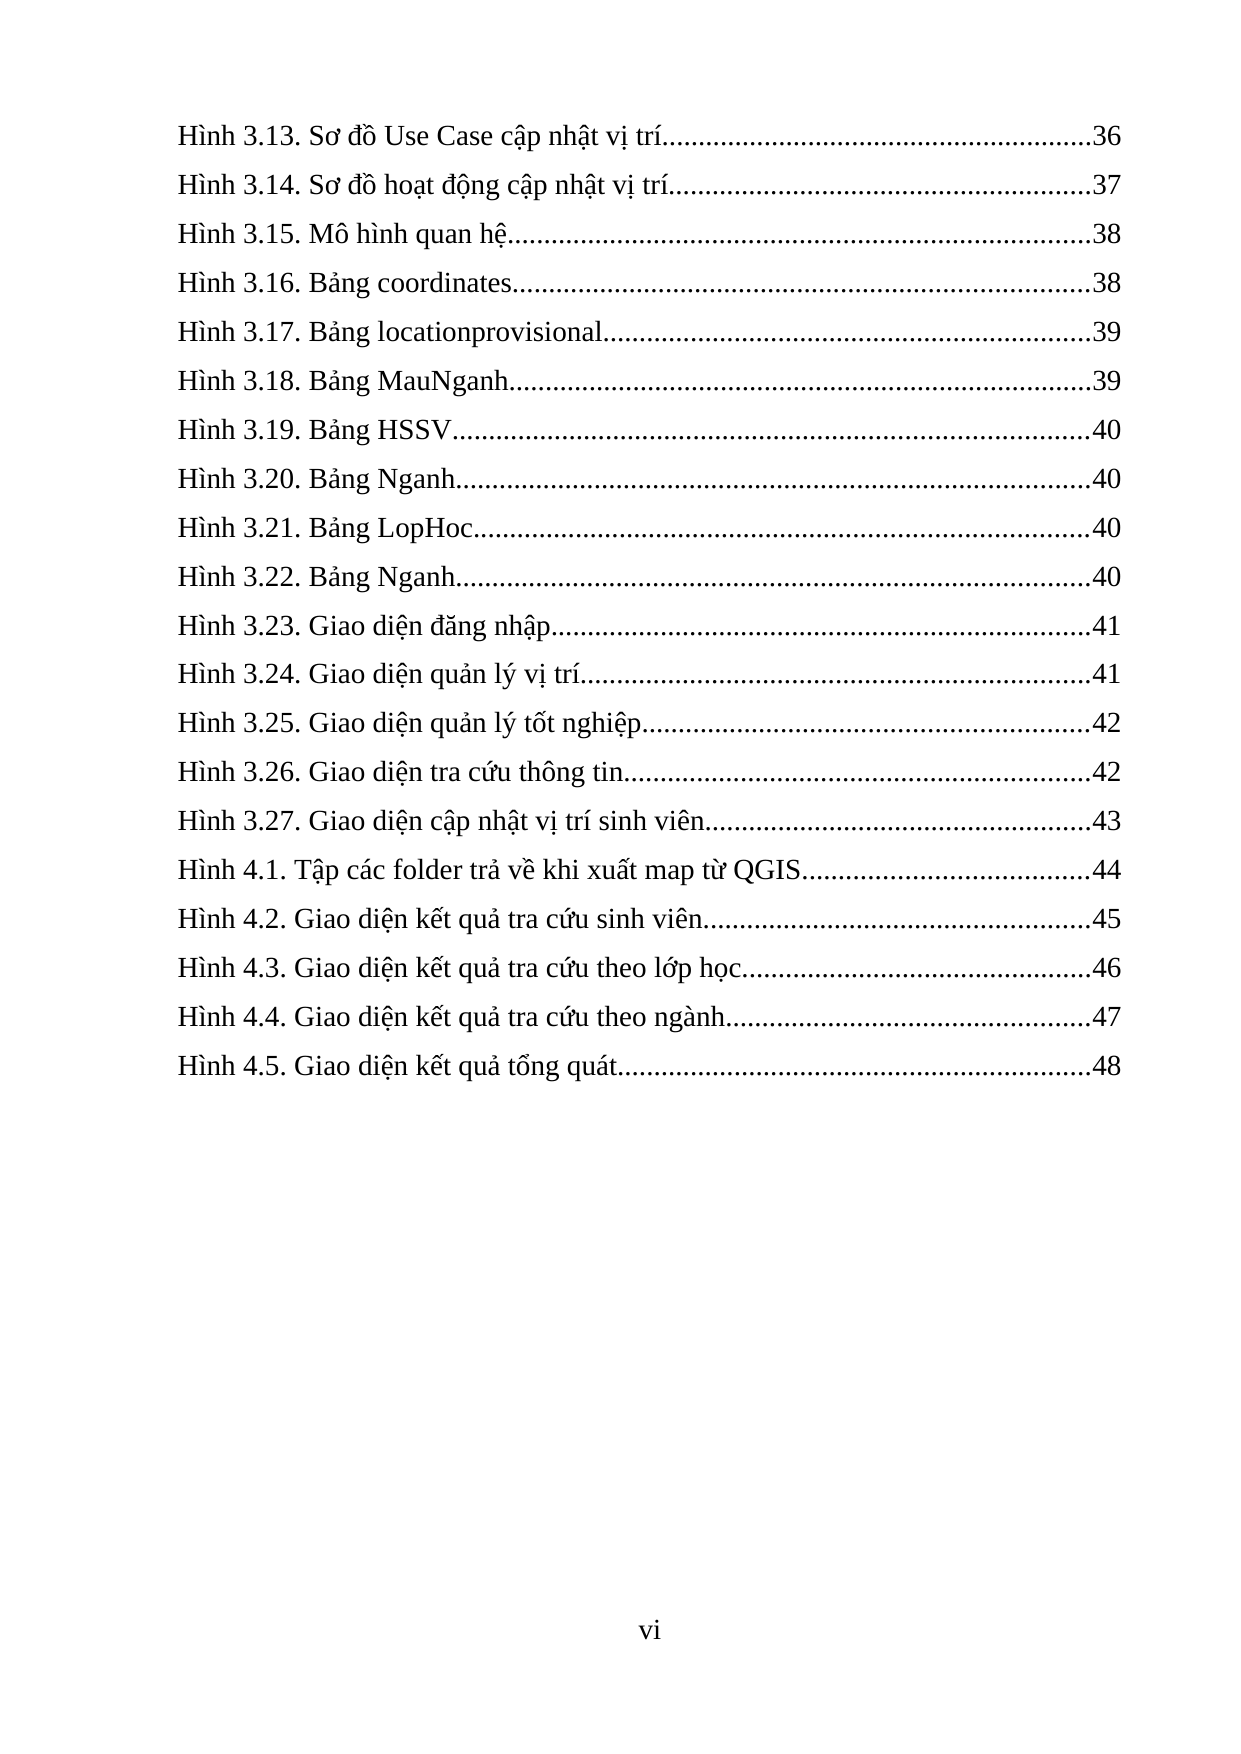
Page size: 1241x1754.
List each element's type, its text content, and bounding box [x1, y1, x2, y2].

text Hình 4.3. Giao diện kết quả tra cứu theo lớp học. 46 [177, 950, 1122, 984]
text Hình 3.15. Mô hình quan hệ. 38 [177, 216, 1122, 249]
text Hình 3.25. Giao diện quản lý tốt nghiệp. 42 [177, 706, 1122, 739]
text Hình 4.5. Giao diện kết quả tổng quát. 48 [177, 1048, 1122, 1082]
text Hình 3.26. Giao diện tra cứu thông tin. 42 [177, 754, 1122, 788]
text Hình 3.23. Giao diện đăng nhập. 41 [177, 608, 1122, 641]
text Hình 3.19. Bảng HSSV. 40 [177, 412, 1122, 445]
text Hình 3.20. Bảng Nganh. 40 [177, 461, 1122, 494]
text Hình 4.2. Giao diện kết quả tra cứu sinh viên. 45 [177, 901, 1122, 935]
text Hình 3.13. Sơ đồ Use Case cập nhật vị trí. 36 [177, 118, 1122, 152]
text Hình 3.21. Bảng LopHoc. 40 [177, 510, 1122, 543]
text Hình 3.24. Giao diện quản lý vị trí. 41 [177, 657, 1122, 690]
text Hình 3.27. Giao diện cập nhật vị trí sinh viên. 43 [177, 803, 1122, 837]
text Hình 3.18. Bảng MauNganh. 39 [177, 363, 1122, 396]
text Hình 3.22. Bảng Nganh. 40 [177, 559, 1122, 592]
text Hình 3.16. Bảng coordinates. 38 [177, 265, 1122, 298]
text Hình 4.1. Tập các folder trả về khi xuất map từ QGIS. 44 [177, 852, 1122, 886]
text Hình 3.17. Bảng locationprovisional. 39 [177, 314, 1122, 347]
text Hình 3.14. Sơ đồ hoạt động cập nhật vị trí. 37 [177, 167, 1122, 201]
text Hình 4.4. Giao diện kết quả tra cứu theo ngành. 47 [177, 999, 1122, 1033]
